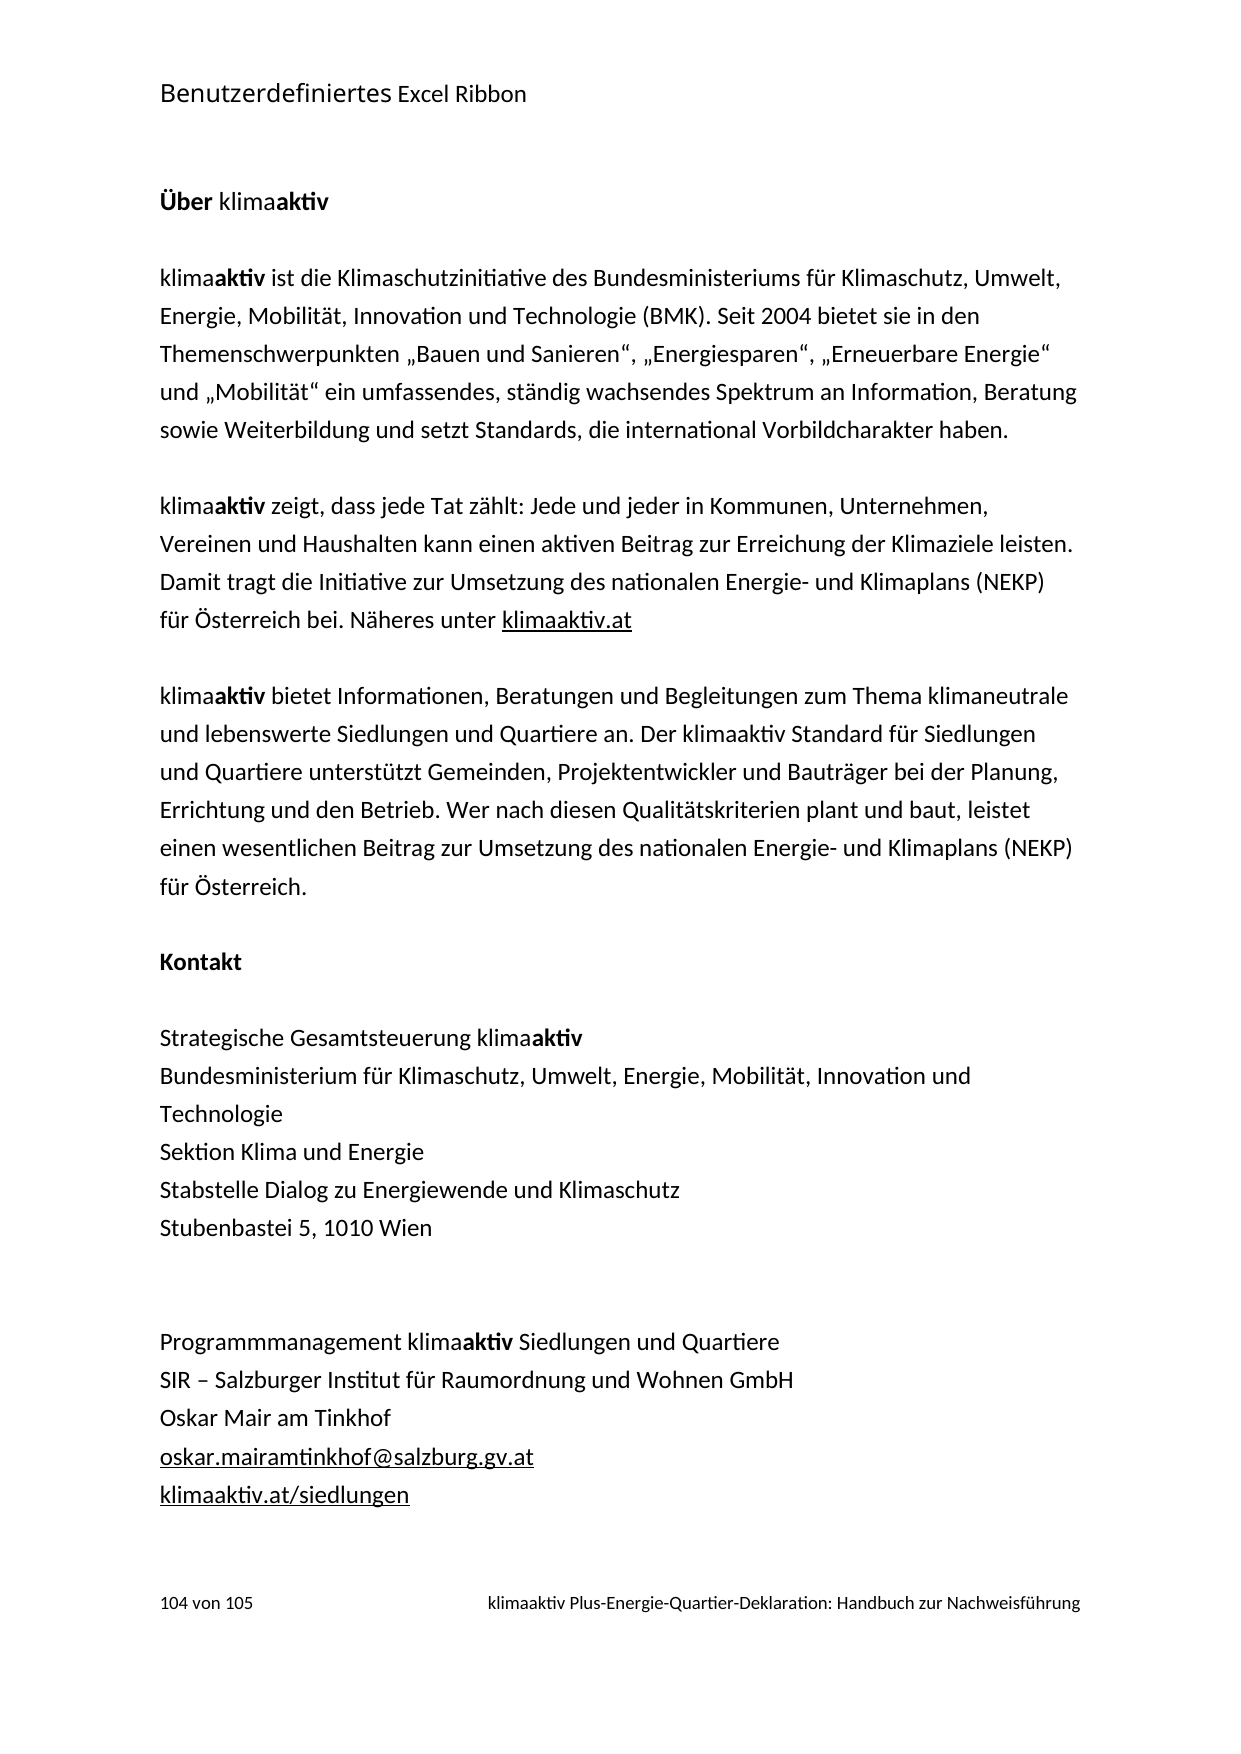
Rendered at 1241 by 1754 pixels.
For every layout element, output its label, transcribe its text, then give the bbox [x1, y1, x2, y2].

text Strategische Gesamtsteuerung klimaaktiv [159, 1022, 1081, 1052]
text Programmmanagement klimaaktiv Siedlungen und Quartiere [159, 1326, 1081, 1357]
text klimaaktiv.at/siedlungen [159, 1479, 1081, 1509]
text Über klimaaktiv [159, 185, 1081, 217]
text klimaaktiv ist die Klimaschutzinitiative des Bundesministeriums für Klimaschutz, Umwelt, Energie, Mobilität, Innovation und Technologie (BMK). Seit 2004 bietet sie in den Themenschwerpunkten „Bauen und Sanieren“, „Energiesparen“, „Erneuerbare Energie“ und „Mobilität“ ein umfassendes, ständig wachsendes Spektrum an Information, Beratung sowie Weiterbildung und setzt Standards, die international Vorbildcharakter haben. [159, 262, 1081, 445]
text Sektion Klima und Energie [159, 1136, 1081, 1167]
text Oskar Mair am Tinkhof [159, 1403, 1081, 1433]
text Bundesministerium für Klimaschutz, Umwelt, Energie, Mobilität, Innovation und Technologie [159, 1060, 1081, 1129]
text Stabstelle Dialog zu Energiewende und Klimaschutz Stubenbastei 5, 1010 Wien [159, 1174, 1081, 1243]
text klimaaktiv bietet Informationen, Beratungen und Begleitungen zum Thema klimaneutrale und lebenswerte Siedlungen und Quartiere an. Der klimaaktiv Standard für Siedlungen und Quartiere unterstützt Gemeinden, Projektentwickler und Bauträger bei der Planung, Errichtung und den Betrieb. Wer nach diesen Qualitätskriterien plant und baut, leistet einen wesentlichen Beitrag zur Umsetzung des nationalen Energie- und Klimaplans (NEKP) für Österreich. [159, 680, 1081, 901]
text klimaaktiv zeigt, dass jede Tat zählt: Jede und jeder in Kommunen, Unternehmen, Vereinen und Haushalten kann einen aktiven Beitrag zur Erreichung der Klimaziele leisten. Damit tragt die Initiative zur Umsetzung des nationalen Energie- und Klimaplans (NEKP) für Österreich bei. Näheres unter klimaaktiv.at [159, 490, 1081, 635]
text Kontakt [159, 946, 1081, 977]
text oskar.mairamtinkhof@salzburg.gv.at [159, 1441, 1081, 1471]
text SIR – Salzburger Institut für Raumordnung und Wohnen GmbH [159, 1364, 1081, 1395]
